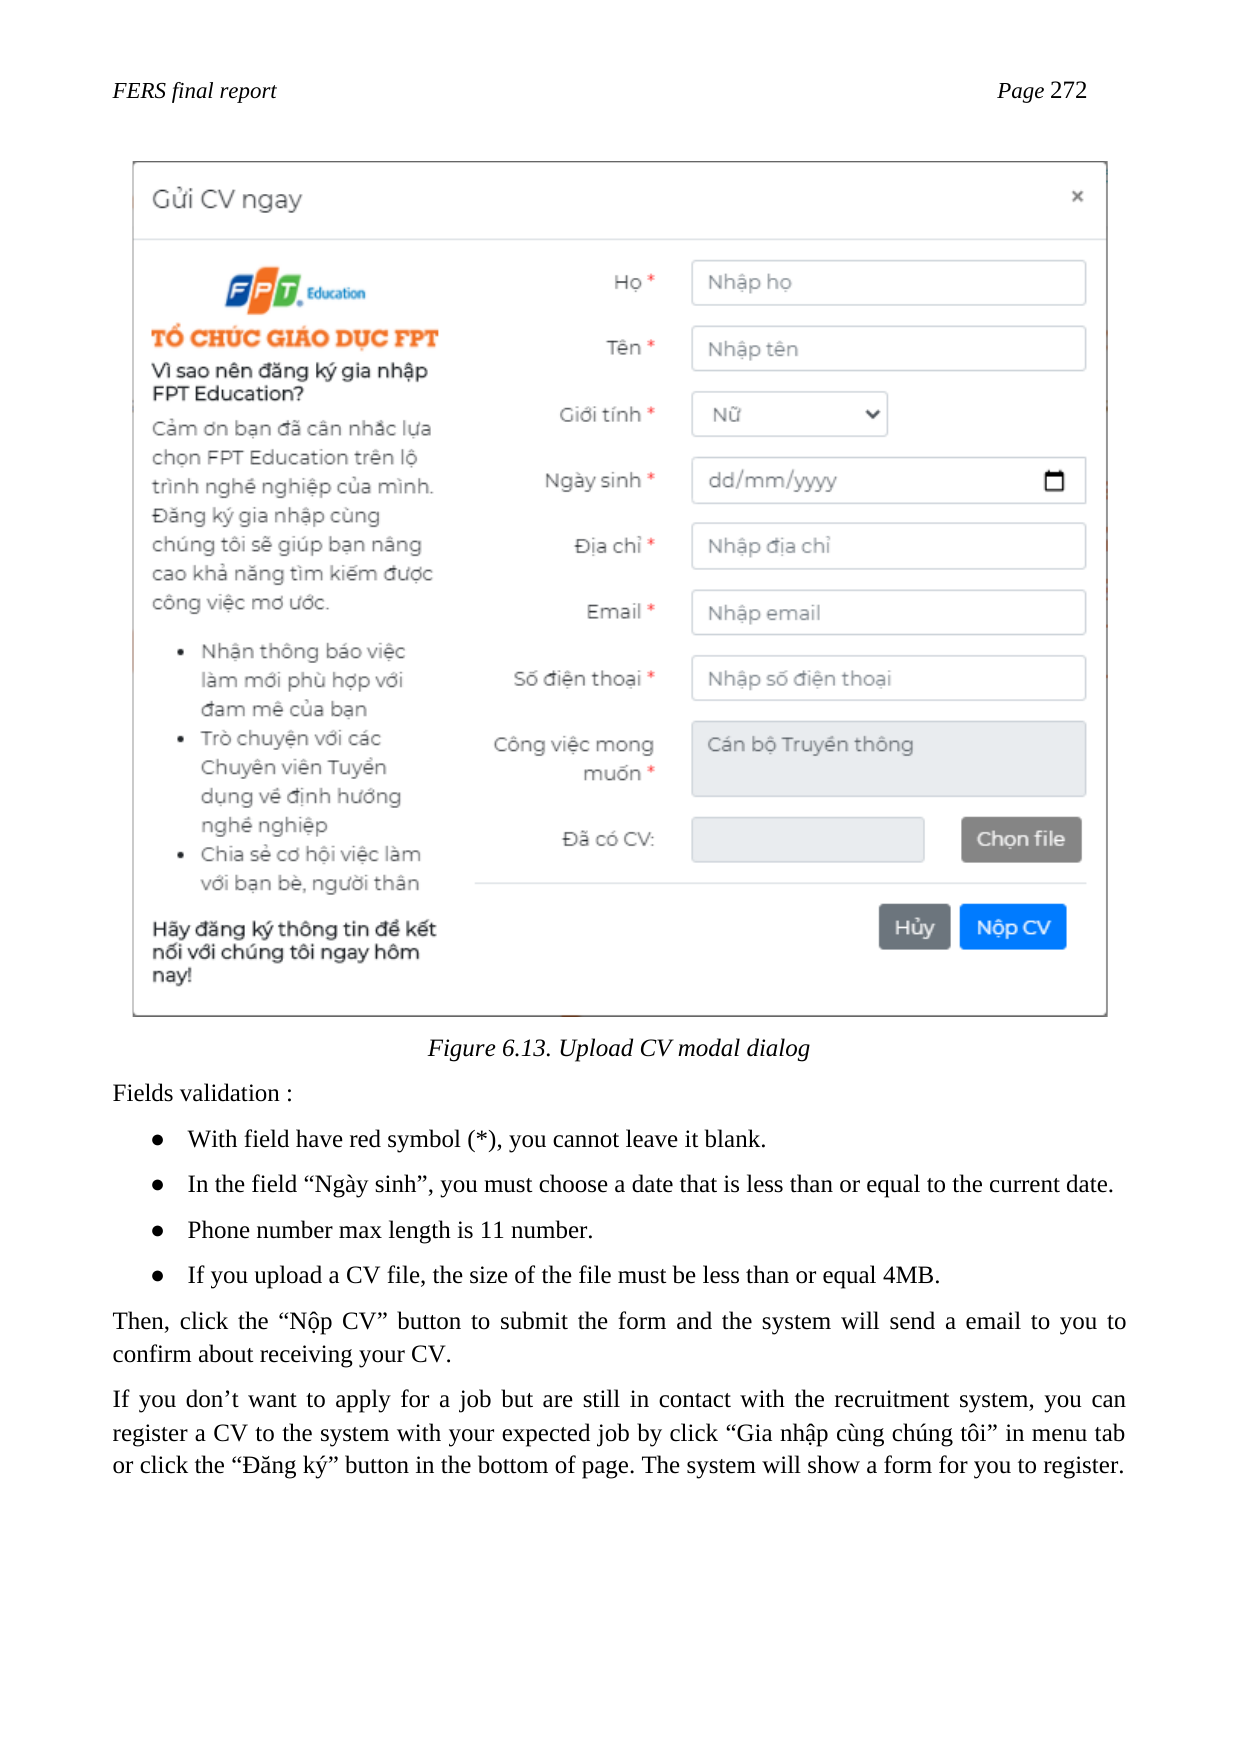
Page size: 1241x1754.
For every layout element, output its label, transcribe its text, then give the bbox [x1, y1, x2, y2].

list With field have red symbol (*), you cannot leave it blank. [150, 1124, 1128, 1153]
text Fields validation : [112, 1078, 1128, 1107]
text Then, click the “Nộp CV” button to submit the form and the system will send a email to you to confirm about receiving your CV. [112, 1306, 1128, 1368]
list In the field “Ngày sinh”, you must choose a date that is less than or equal to the current date. [150, 1169, 1128, 1198]
list Phone number max length is 11 number. [150, 1215, 1128, 1244]
text Figure 6.13. Upload CV modal dialog [112, 1033, 1128, 1062]
list If you upload a CV file, the size of the file must be less than or equal 4MB. [150, 1261, 1128, 1289]
text If you don’t want to apply for a job but are still in contact with the recruitment system, you can register a CV to the system with your expected job by click “Gia nhập cùng chúng tôi” in menu tab or click the “Đăng ký” button in the bottom of page. The system will show a form for you to register. [112, 1384, 1128, 1479]
picture [132, 161, 1108, 1017]
